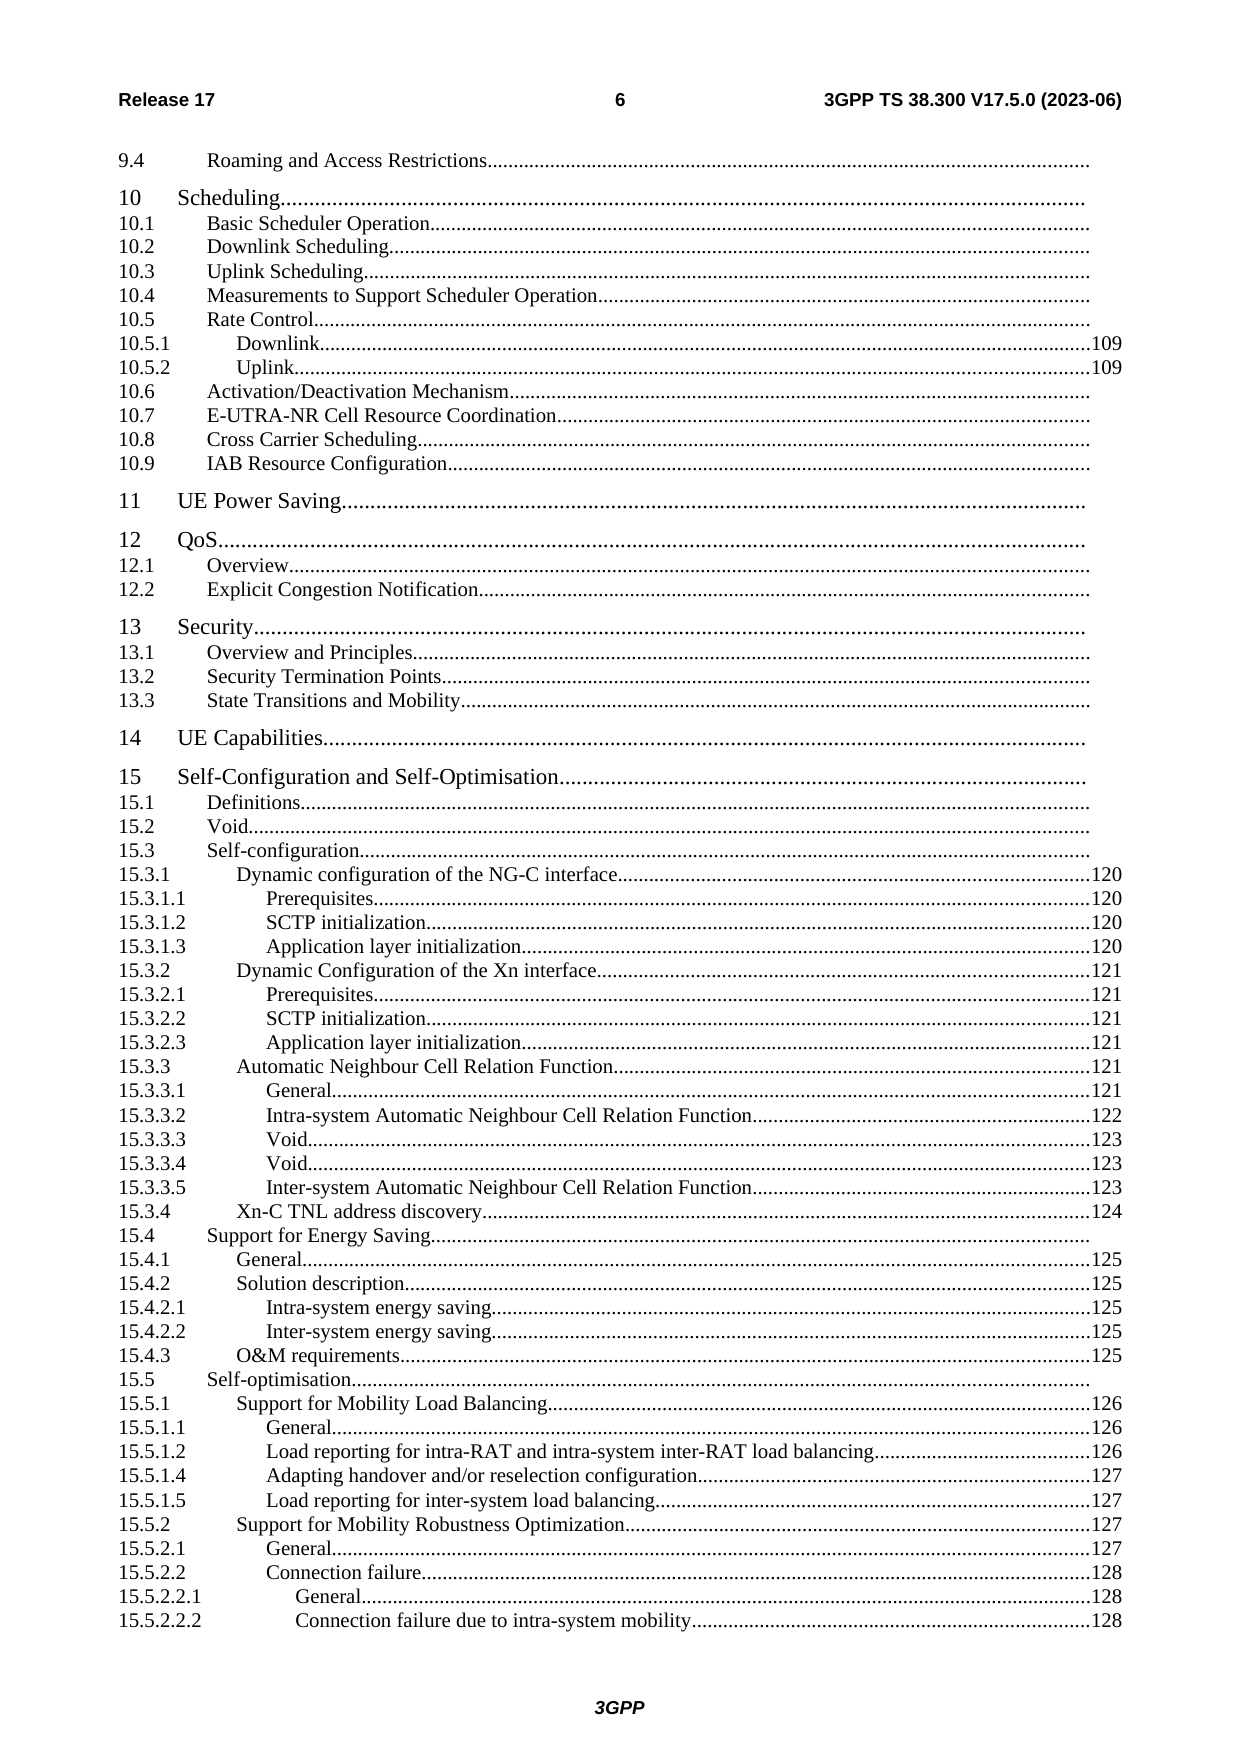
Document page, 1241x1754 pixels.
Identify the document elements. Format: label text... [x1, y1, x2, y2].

text 11 UE Power Saving 112 [118, 488, 1078, 514]
text 10.8 Cross Carrier Scheduling 110 [118, 427, 1078, 451]
text 9.4 Roaming and Access Restrictions 106 [118, 147, 1078, 172]
text 15.3.3.1 General 121 [118, 1078, 1122, 1102]
text 13.3 State Transitions and Mobility 118 [118, 688, 1078, 712]
text 15.3 Self-configuration 120 [118, 838, 1078, 862]
text 15.5.2.2.1 General 128 [118, 1584, 1122, 1608]
text 15.2 Void 120 [118, 814, 1078, 838]
text 15.3.1.1 Prerequisites 120 [118, 886, 1122, 910]
text 15.5.1.2 Load reporting for intra-RAT and intra-system inter-RAT load balancing 126 [118, 1439, 1122, 1463]
text 12.2 Explicit Congestion Notification 116 [118, 577, 1078, 601]
text 15.3.2.1 Prerequisites 121 [118, 982, 1122, 1006]
text 15.5 Self-optimisation 126 [118, 1367, 1078, 1391]
text 15.3.3.4 Void 123 [118, 1151, 1122, 1175]
text 15.5.1.4 Adapting handover and/or reselection configuration 127 [118, 1463, 1122, 1487]
text 15.5.1.1 General 126 [118, 1415, 1122, 1439]
text 12 QoS 113 [118, 526, 1078, 553]
text 15.4.2.1 Intra-system energy saving 125 [118, 1295, 1122, 1319]
text 13.1 Overview and Principles 116 [118, 640, 1078, 664]
text 15.4.2 Solution description 125 [118, 1271, 1122, 1295]
text 15 Self-Configuration and Self-Optimisation 120 [118, 763, 1078, 790]
text 13.2 Security Termination Points 118 [118, 664, 1078, 688]
text 15.1 Definitions 120 [118, 790, 1078, 814]
text 10.7 E-UTRA-NR Cell Resource Coordination 110 [118, 403, 1078, 427]
text 10.6 Activation/Deactivation Mechanism 110 [118, 379, 1078, 403]
text 15.4.3 O&M requirements 125 [118, 1343, 1122, 1367]
text 15.5.2.1 General 127 [118, 1536, 1122, 1560]
text 10.9 IAB Resource Configuration 111 [118, 451, 1078, 475]
text 14 UE Capabilities 118 [118, 724, 1078, 751]
text 15.3.3.3 Void 123 [118, 1127, 1122, 1151]
text 15.3.1.3 Application layer initialization 120 [118, 934, 1122, 958]
text 10.3 Uplink Scheduling 107 [118, 258, 1078, 283]
text 15.4 Support for Energy Saving 125 [118, 1223, 1078, 1247]
text 15.3.2.3 Application layer initialization 121 [118, 1030, 1122, 1054]
text 15.5.2.2 Connection failure 128 [118, 1560, 1122, 1584]
text 15.4.1 General 125 [118, 1247, 1122, 1271]
text 15.3.3.2 Intra-system Automatic Neighbour Cell Relation Function 122 [118, 1102, 1122, 1127]
text 10.2 Downlink Scheduling 107 [118, 234, 1078, 258]
text 15.3.3.5 Inter-system Automatic Neighbour Cell Relation Function 123 [118, 1175, 1122, 1199]
text 10.5.2 Uplink 109 [118, 355, 1122, 379]
text 15.3.1.2 SCTP initialization 120 [118, 910, 1122, 934]
text 15.3.4 Xn-C TNL address discovery 124 [118, 1199, 1122, 1223]
text 10.4 Measurements to Support Scheduler Operation 108 [118, 283, 1078, 307]
text 10.1 Basic Scheduler Operation 106 [118, 210, 1078, 234]
text 15.3.2 Dynamic Configuration of the Xn interface 121 [118, 958, 1122, 982]
text 15.5.1 Support for Mobility Load Balancing 126 [118, 1391, 1122, 1415]
text 15.4.2.2 Inter-system energy saving 125 [118, 1319, 1122, 1343]
text 10.5.1 Downlink 109 [118, 331, 1122, 355]
text 15.5.2 Support for Mobility Robustness Optimization 127 [118, 1512, 1122, 1536]
text 10 Scheduling 106 [118, 184, 1078, 210]
text 15.3.2.2 SCTP initialization 121 [118, 1006, 1122, 1030]
text 15.5.2.2.2 Connection failure due to intra-system mobility 128 [118, 1608, 1122, 1632]
text 15.3.1 Dynamic configuration of the NG-C interface 120 [118, 862, 1122, 886]
text 10.5 Rate Control 109 [118, 307, 1078, 331]
text 15.3.3 Automatic Neighbour Cell Relation Function 121 [118, 1054, 1122, 1078]
text 13 Security 116 [118, 613, 1078, 640]
text 12.1 Overview 113 [118, 553, 1078, 577]
text 15.5.1.5 Load reporting for inter-system load balancing 127 [118, 1487, 1122, 1512]
